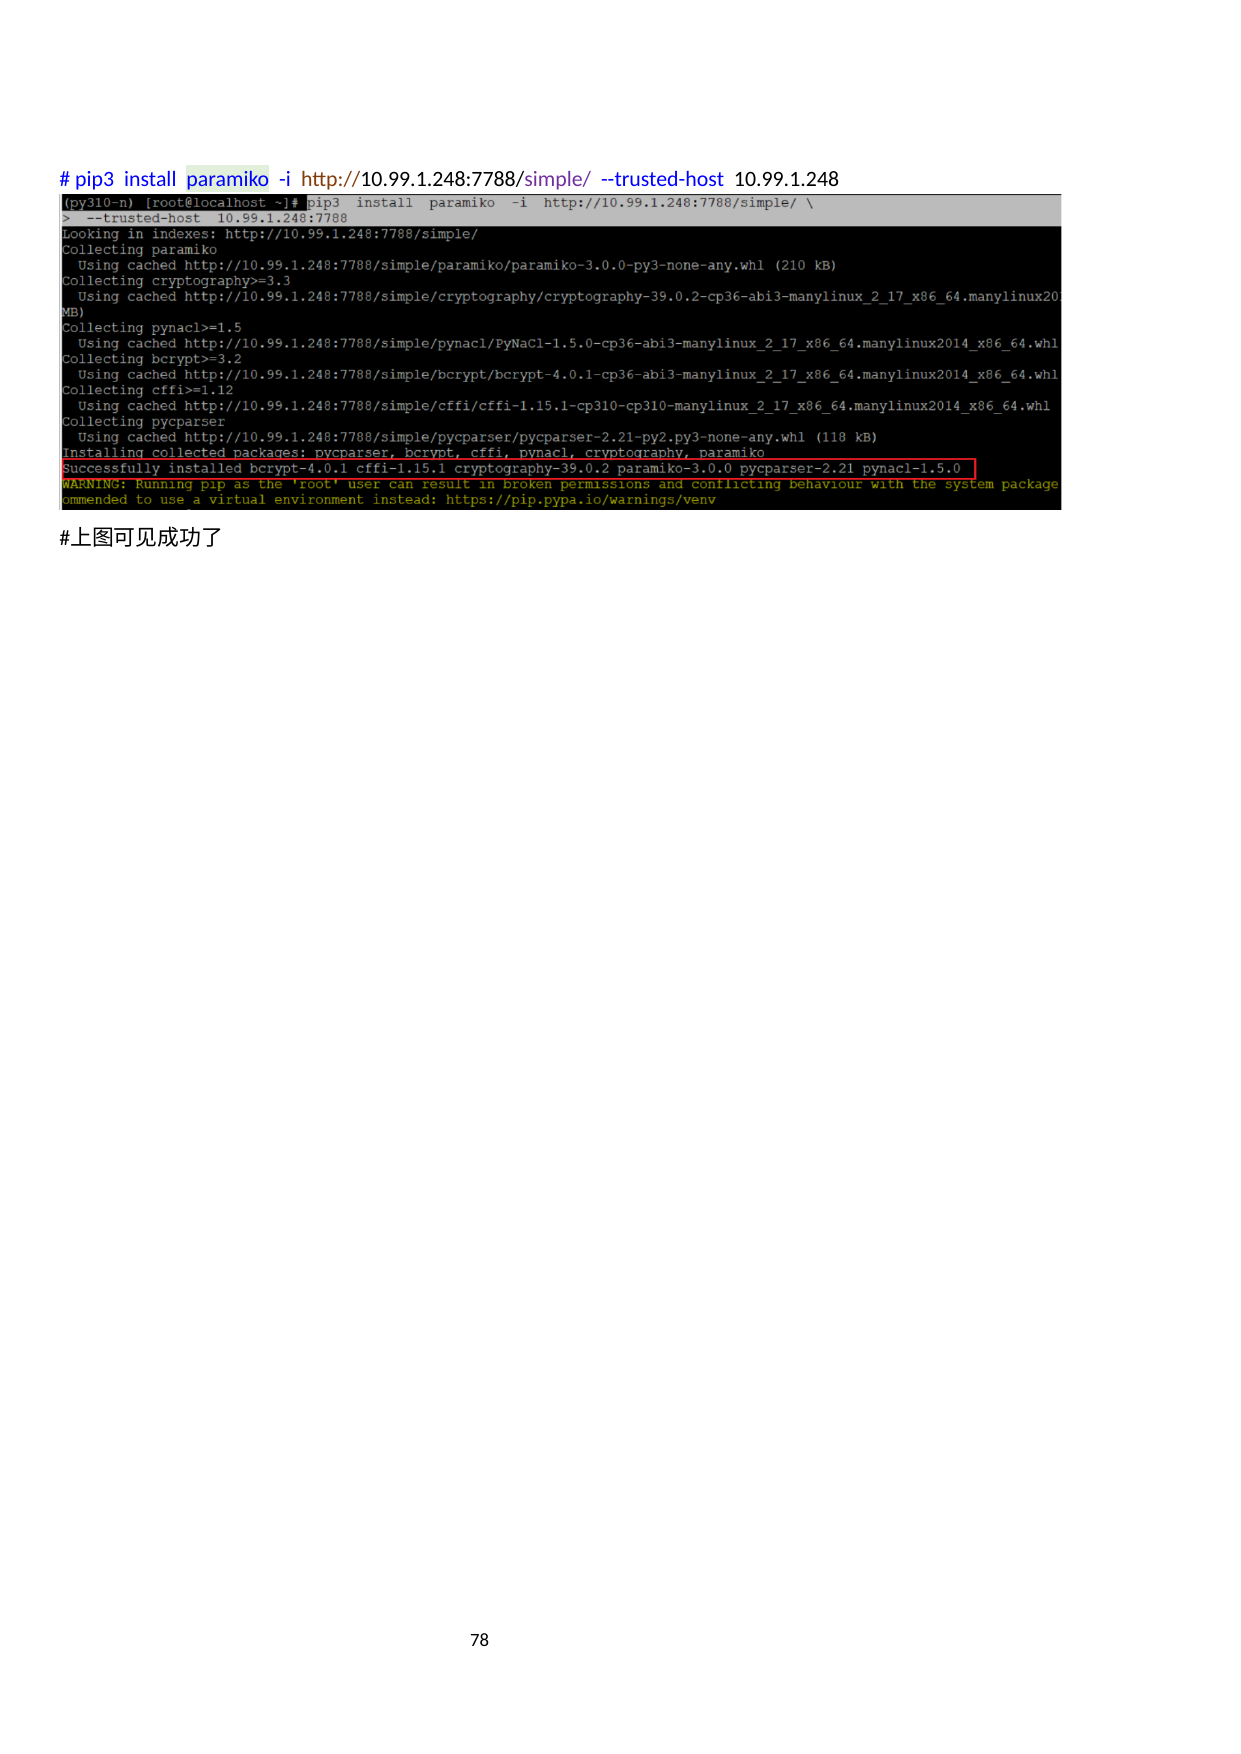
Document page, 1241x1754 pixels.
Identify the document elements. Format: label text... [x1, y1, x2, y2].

text # pip3 install paramiko -i http://10.99.1.248:7788/simple/ --trusted-host 10.99.1.248 [59, 162, 1181, 194]
picture [59, 194, 1062, 510]
text #上图可见成功了 [59, 519, 1181, 552]
